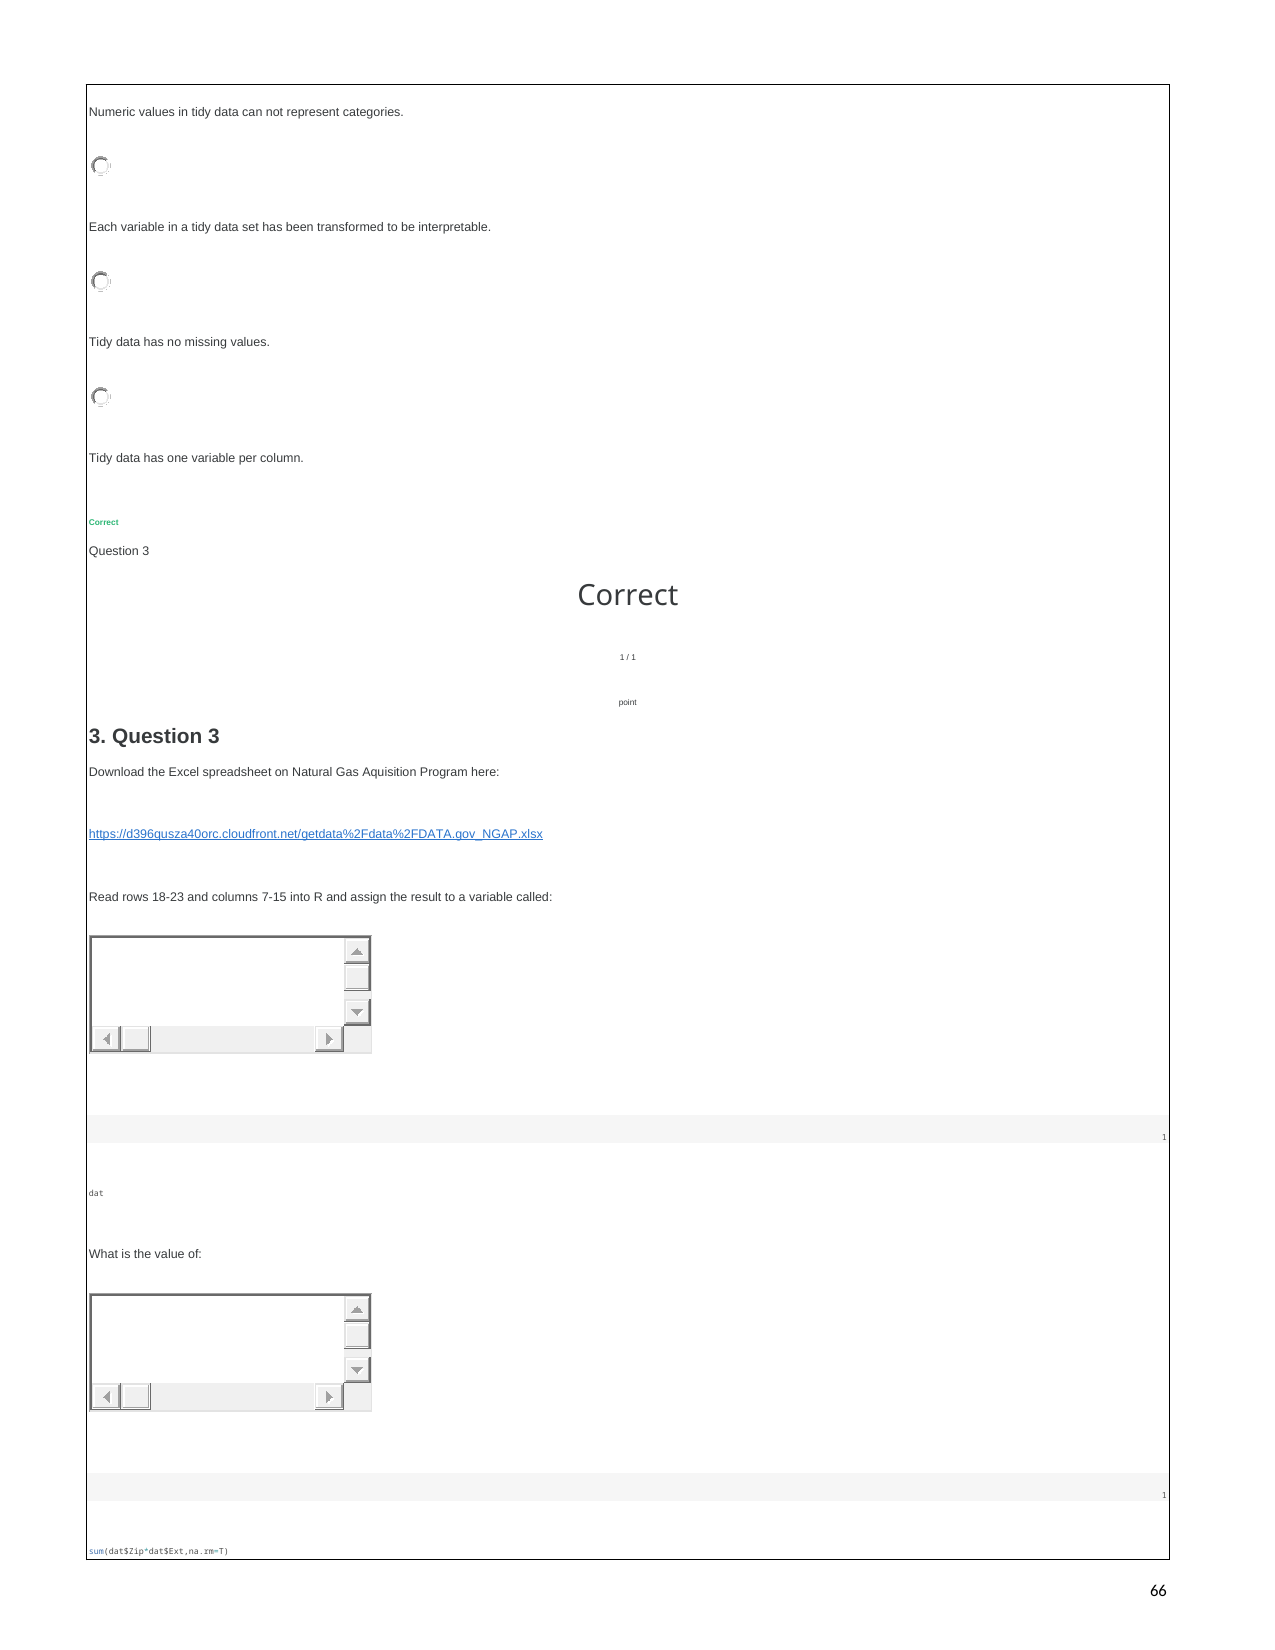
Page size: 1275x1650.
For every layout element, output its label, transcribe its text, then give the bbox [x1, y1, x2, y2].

text Numeric values in tidy data can not represent categories. [87, 85, 1169, 119]
text Download the Excel spreadsheet on Natural Gas Aquisition Program here: [89, 747, 1167, 779]
text 1 / 1 [87, 631, 1169, 662]
text sum(dat$Zip*dat$Ext,na.rm=T) [87, 1529, 1169, 1559]
text Each variable in a tidy data set has been transformed to be interpretable. [87, 200, 1169, 234]
text Correct [87, 571, 1169, 614]
text Question 3 [87, 540, 1169, 558]
subtitle 3. Question 3 [87, 720, 1169, 747]
text Correct [87, 491, 1169, 527]
text 1 [87, 1115, 1169, 1143]
text Tidy data has no missing values. [87, 315, 1169, 349]
text https://d396qusza40orc.cloudfront.net/getdata%2Fdata%2FDATA.gov_NGAP.xlsx [87, 807, 1169, 841]
text Tidy data has one variable per column. [87, 430, 1169, 465]
text 1 [87, 1473, 1169, 1501]
text dat [87, 1171, 1169, 1199]
text Read rows 18-23 and columns 7-15 into R and assign the result to a variable called: [87, 869, 1169, 904]
text point [87, 676, 1169, 707]
text What is the value of: [87, 1227, 1169, 1262]
